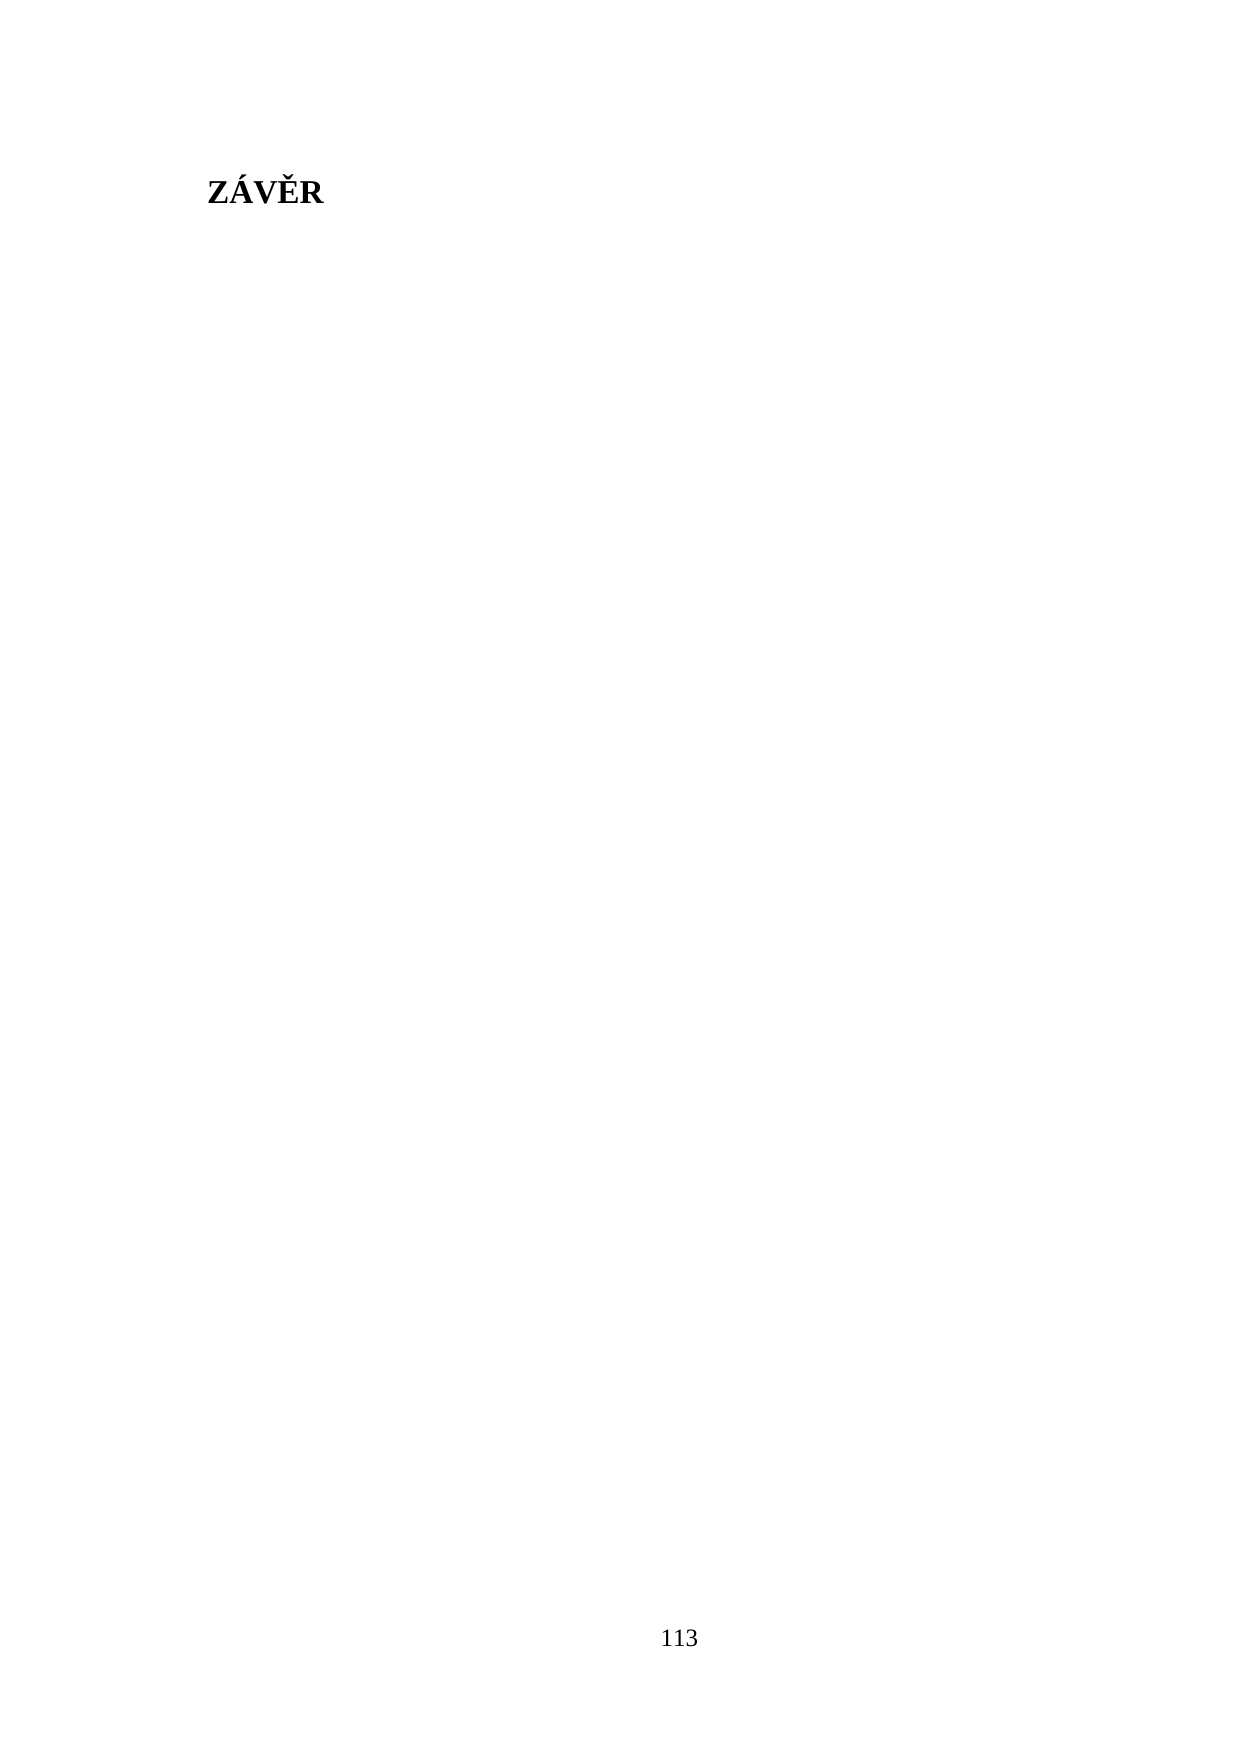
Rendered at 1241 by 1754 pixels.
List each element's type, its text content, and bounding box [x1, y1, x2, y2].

subtitle ZÁVĚR [207, 173, 1152, 211]
